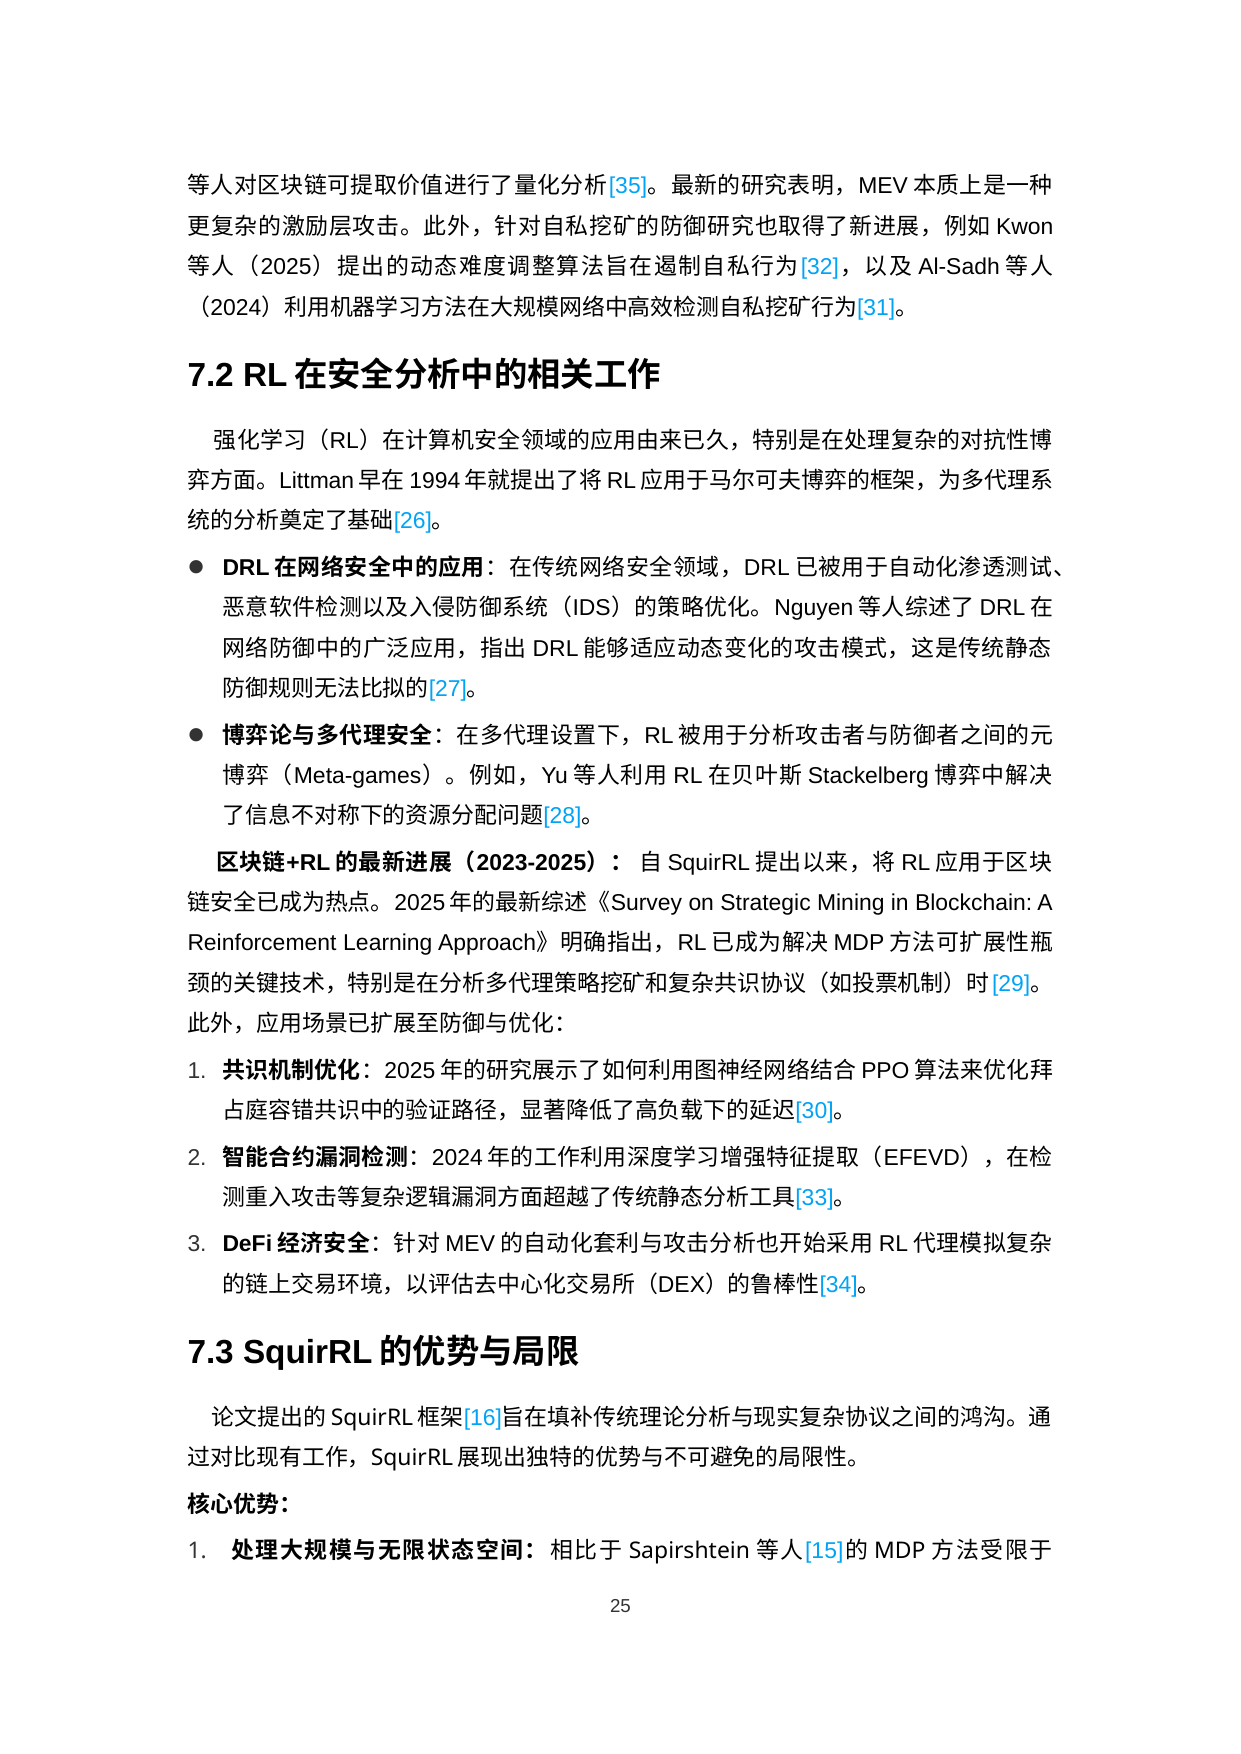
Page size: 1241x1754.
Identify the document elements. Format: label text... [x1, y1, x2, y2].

list DRL在网络安全中的应用：在传统网络安全领域，DRL已被用于自动化渗透测试、恶意软件检测以及入侵防御系统（IDS）的策略优化。Nguyen等人综述了DRL在网络防御中的广泛应用，指出DRL能够适应动态变化的攻击模式，这是传统静态防御规则无法比拟的[27]。 [187, 545, 1053, 707]
subtitle 7.2 RL在安全分析中的相关工作 [187, 331, 1053, 412]
text 核心优势： [187, 1482, 1053, 1523]
list DeFi经济安全：针对MEV的自动化套利与攻击分析也开始采用RL代理模拟复杂的链上交易环境，以评估去中心化交易所（DEX）的鲁棒性[34]。 [187, 1222, 1053, 1302]
list 共识机制优化：2025年的研究展示了如何利用图神经网络结合PPO算法来优化拜占庭容错共识中的验证路径，显著降低了高负载下的延迟[30]。 [187, 1048, 1053, 1128]
list 智能合约漏洞检测：2024年的工作利用深度学习增强特征提取（EFEVD），在检测重入攻击等复杂逻辑漏洞方面超越了传统静态分析工具[33]。 [187, 1135, 1053, 1215]
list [187, 1529, 1053, 1569]
list 博弈论与多代理安全：在多代理设置下，RL被用于分析攻击者与防御者之间的元博弈（Meta-games）。例如，Yu等人利用RL在贝叶斯Stackelberg博弈中解决了信息不对称下的资源分配问题[28]。 [187, 713, 1053, 834]
text 论文提出的SquirRL框架[16]旨在填补传统理论分析与现实复杂协议之间的鸿沟。通过对比现有工作，SquirRL展现出独特的优势与不可避免的局限性。 [187, 1395, 1053, 1476]
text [187, 164, 1053, 325]
text 强化学习（RL）在计算机安全领域的应用由来已久，特别是在处理复杂的对抗性博弈方面。Littman早在1994年就提出了将RL应用于马尔可夫博弈的框架，为多代理系统的分析奠定了基础[26]。 [187, 418, 1053, 539]
text 区块链+RL的最新进展（2023-2025）： 自SquirRL提出以来，将RL应用于区块链安全已成为热点。2025年的最新综述《Survey on Strategic Mining in Blockchain: A Reinforcement Learning Approach》明确指出，RL已成为解决MDP方法可扩展性瓶颈的关键技术，特别是在分析多代理策略挖矿和复杂共识协议（如投票机制）时[29]。 此外，应用场景已扩展至防御与优化： [187, 840, 1053, 1042]
subtitle 7.3 SquirRL的优势与局限 [187, 1308, 1053, 1389]
